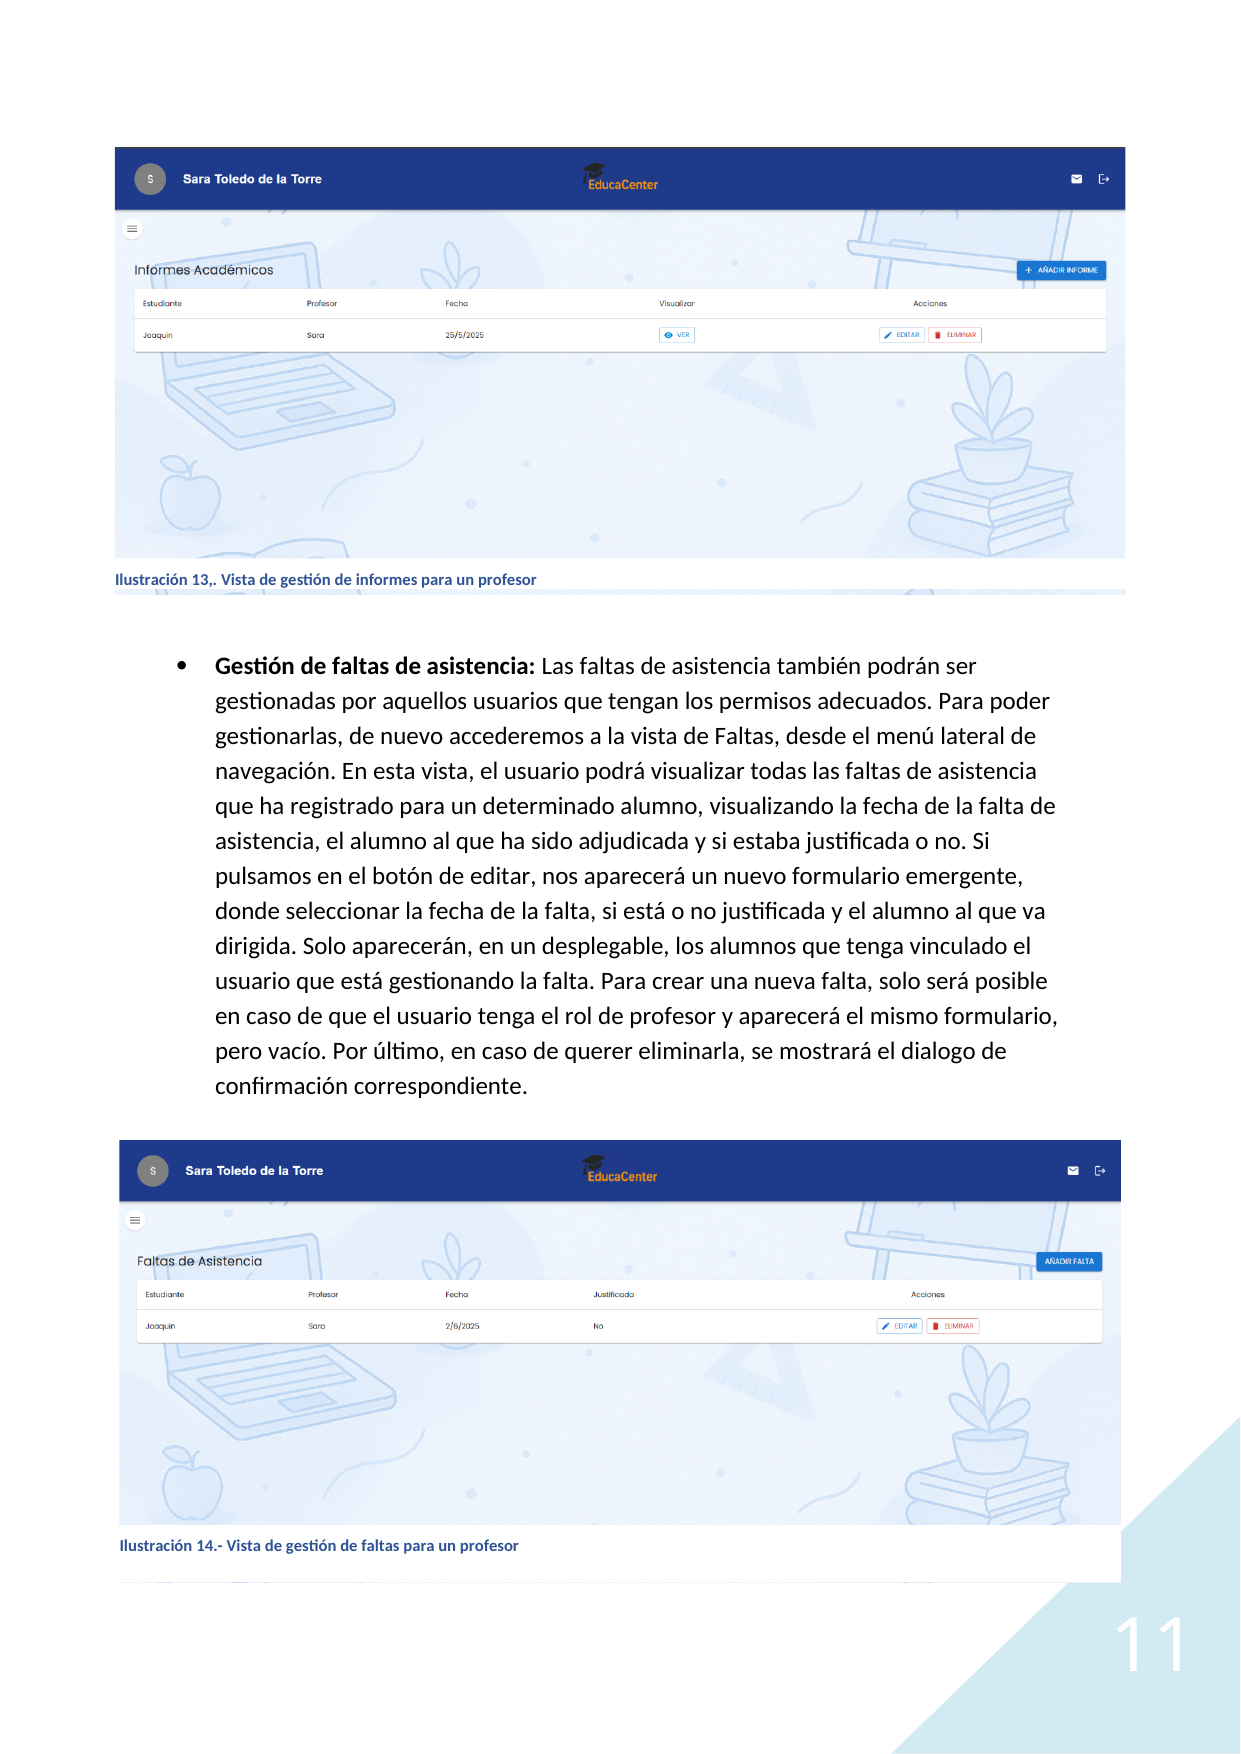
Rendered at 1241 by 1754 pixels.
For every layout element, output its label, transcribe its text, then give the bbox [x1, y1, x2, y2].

picture [114, 589, 1126, 595]
picture [114, 147, 1126, 558]
picture [119, 1140, 1121, 1525]
list Gestión de faltas de asistencia: Las faltas de asistencia también podrán ser gestionadas por aquellos usuarios que tengan los permisos adecuados. Para poder gestionarlas, de nuevo accederemos a la vista de Faltas, desde el menú lateral de navegación. En esta vista, el usuario podrá visualizar todas las faltas de asistencia que ha registrado para un determinado alumno, visualizando la fecha de la falta de asistencia, el alumno al que ha sido adjudicada y si estaba justificada o no. Si pulsamos en el botón de editar, nos aparecerá un nuevo formulario emergente, donde seleccionar la fecha de la falta, si está o no justificada y el alumno al que va dirigida. Solo aparecerán, en un desplegable, los alumnos que tenga vinculado el usuario que está gestionando la falta. Para crear una nueva falta, solo será posible en caso de que el usuario tenga el rol de profesor y aparecerá el mismo formulario, pero vacío. Por último, en caso de querer eliminarla, se mostrará el dialogo de confirmación correspondiente. [177, 650, 1063, 1101]
